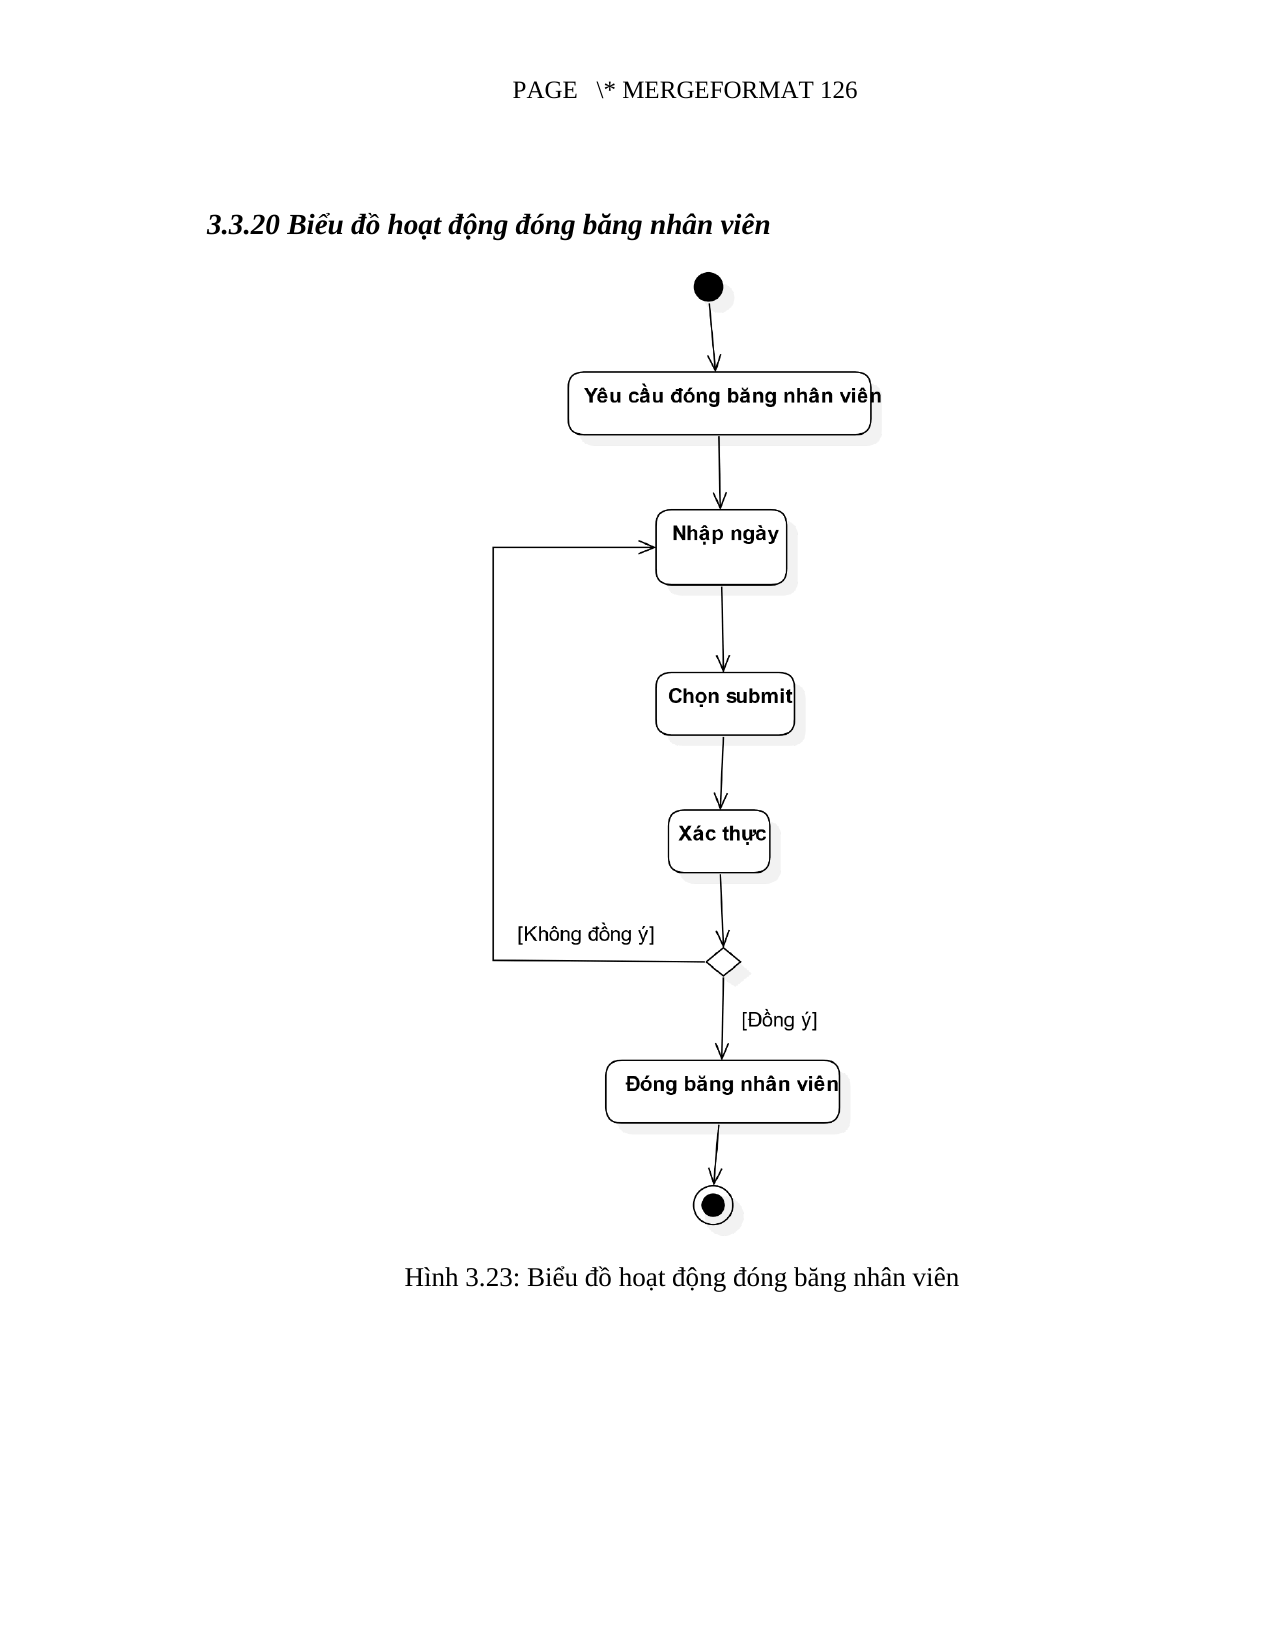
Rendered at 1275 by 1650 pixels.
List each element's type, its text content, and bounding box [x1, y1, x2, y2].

picture [477, 257, 886, 1240]
text 3.3.20 Biểu đồ hoạt động đóng băng nhân viên [207, 207, 1157, 240]
